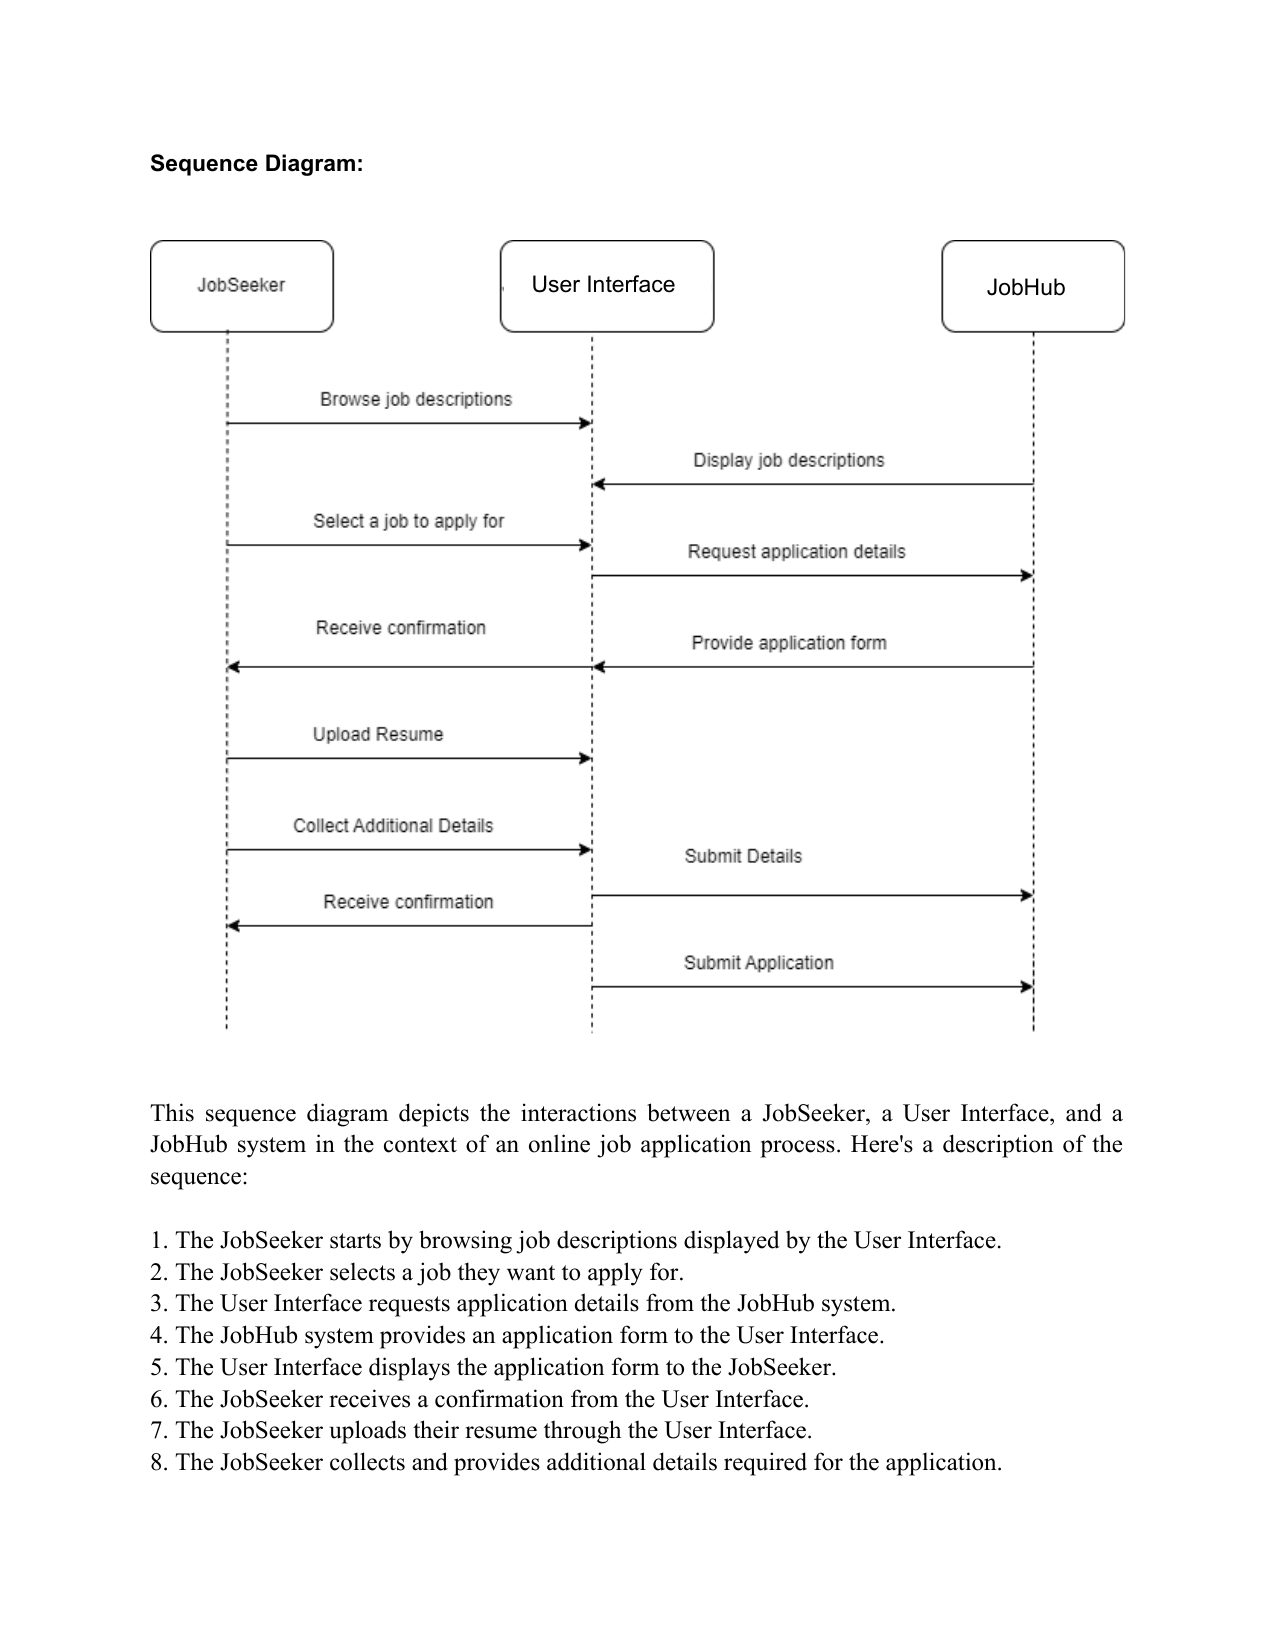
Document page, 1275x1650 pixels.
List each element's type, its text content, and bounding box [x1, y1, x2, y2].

text Sequence Diagram: [150, 150, 1125, 176]
text 4. The JobHub system provides an application form to the User Interface. [150, 1321, 1125, 1349]
text 7. The JobSeeker uploads their resume through the User Interface. [150, 1417, 1125, 1444]
text 5. The User Interface displays the application form to the JobSeeker. [150, 1353, 1125, 1381]
text This sequence diagram depicts the interactions between a JobSeeker, a User Interface, and a JobHub system in the context of an online job application process. Here's a description of the sequence: [150, 1099, 1125, 1190]
text 3. The User Interface requests application details from the JobHub system. [150, 1289, 1125, 1317]
picture [150, 240, 1125, 1035]
text 6. The JobSeeker receives a confirmation from the User Interface. [150, 1385, 1125, 1412]
text 2. The JobSeeker selects a job they want to apply for. [150, 1258, 1125, 1285]
text 8. The JobSeeker collects and provides additional details required for the application. [150, 1448, 1125, 1476]
text 1. The JobSeeker starts by browsing job descriptions displayed by the User Interface. [150, 1226, 1125, 1254]
